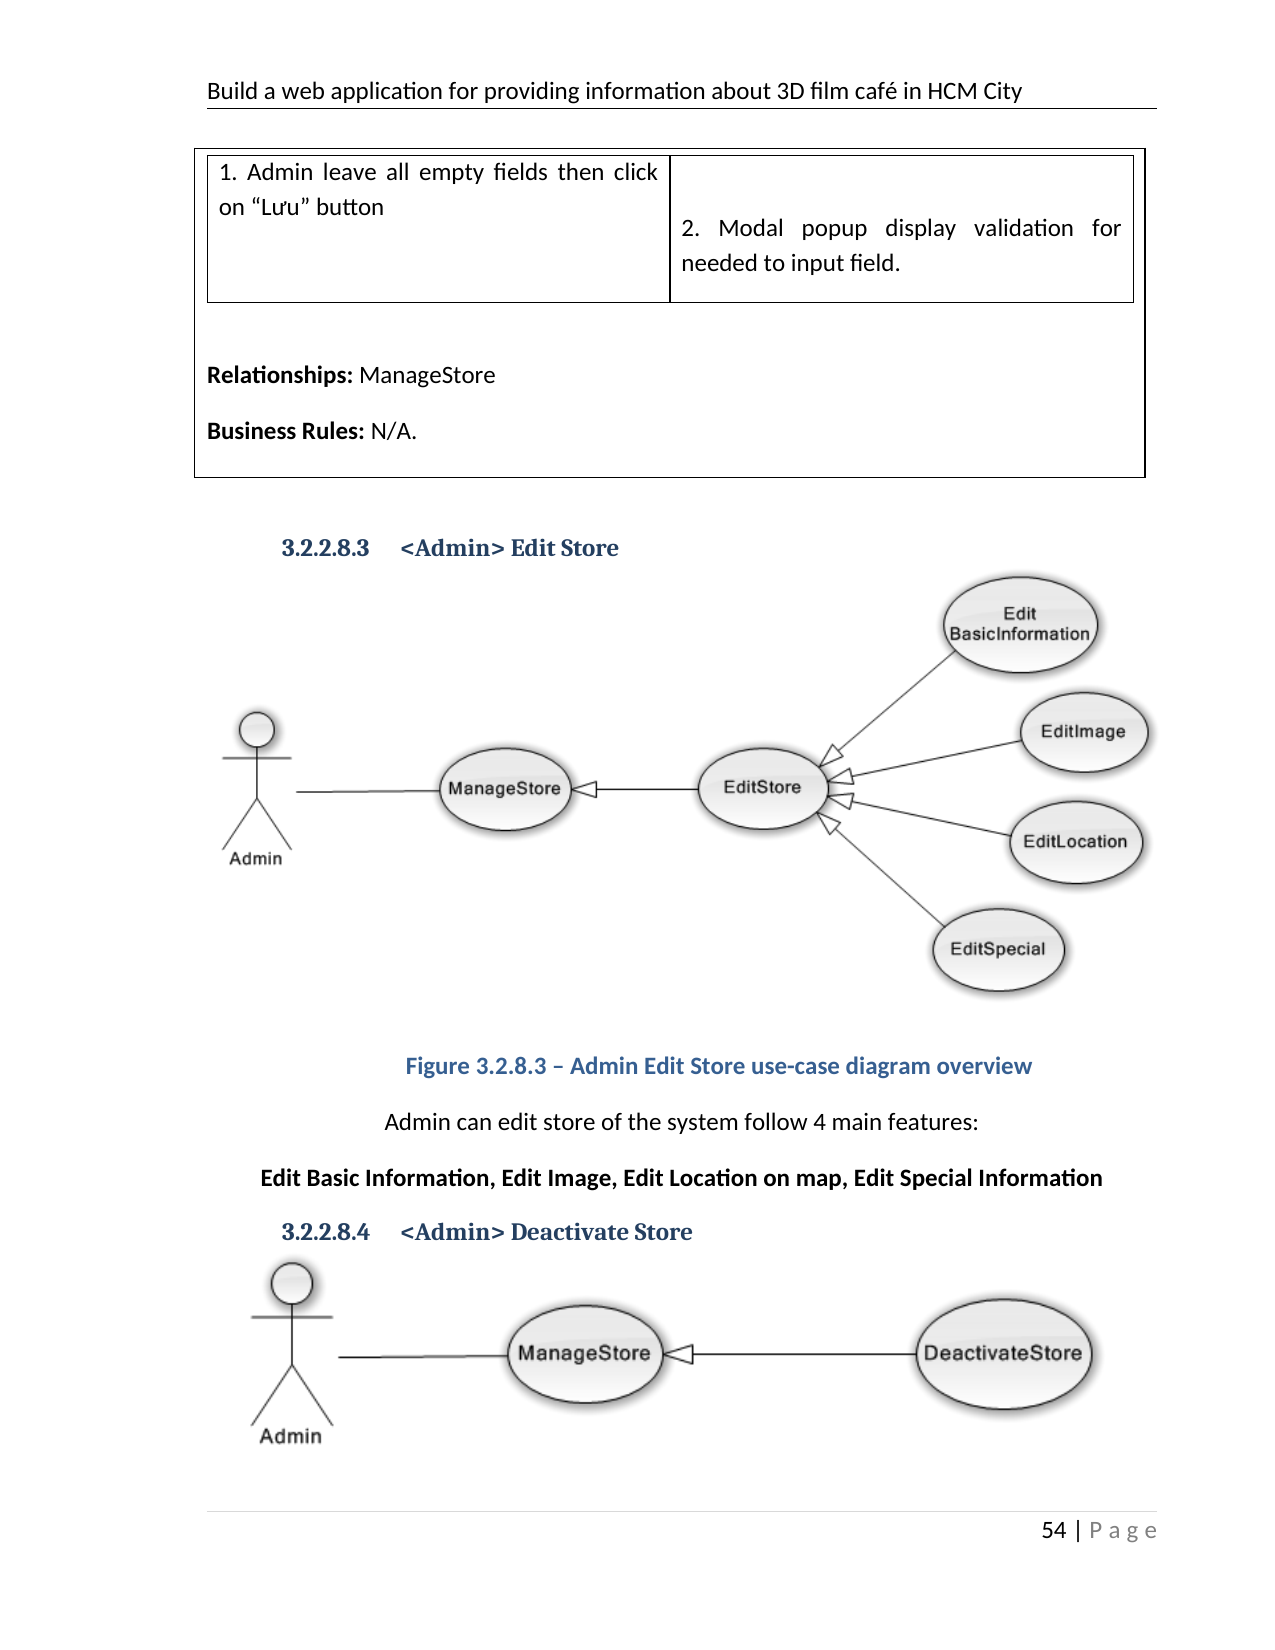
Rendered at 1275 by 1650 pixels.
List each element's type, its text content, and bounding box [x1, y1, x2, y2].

text Edit Basic Information, Edit Image, Edit Location on map, Edit Special Information [207, 1162, 1157, 1192]
text Admin can edit store of the system follow 4 main features: [207, 1106, 1157, 1137]
picture [232, 1250, 1132, 1492]
subtitle <Admin> Deactivate Store [282, 1218, 1157, 1246]
text Figure 3.2.8.3 – Admin Edit Store use-case diagram overview [282, 1050, 1157, 1081]
picture [206, 566, 1182, 1025]
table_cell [195, 149, 1144, 477]
subtitle <Admin> Edit Store [282, 533, 1157, 562]
